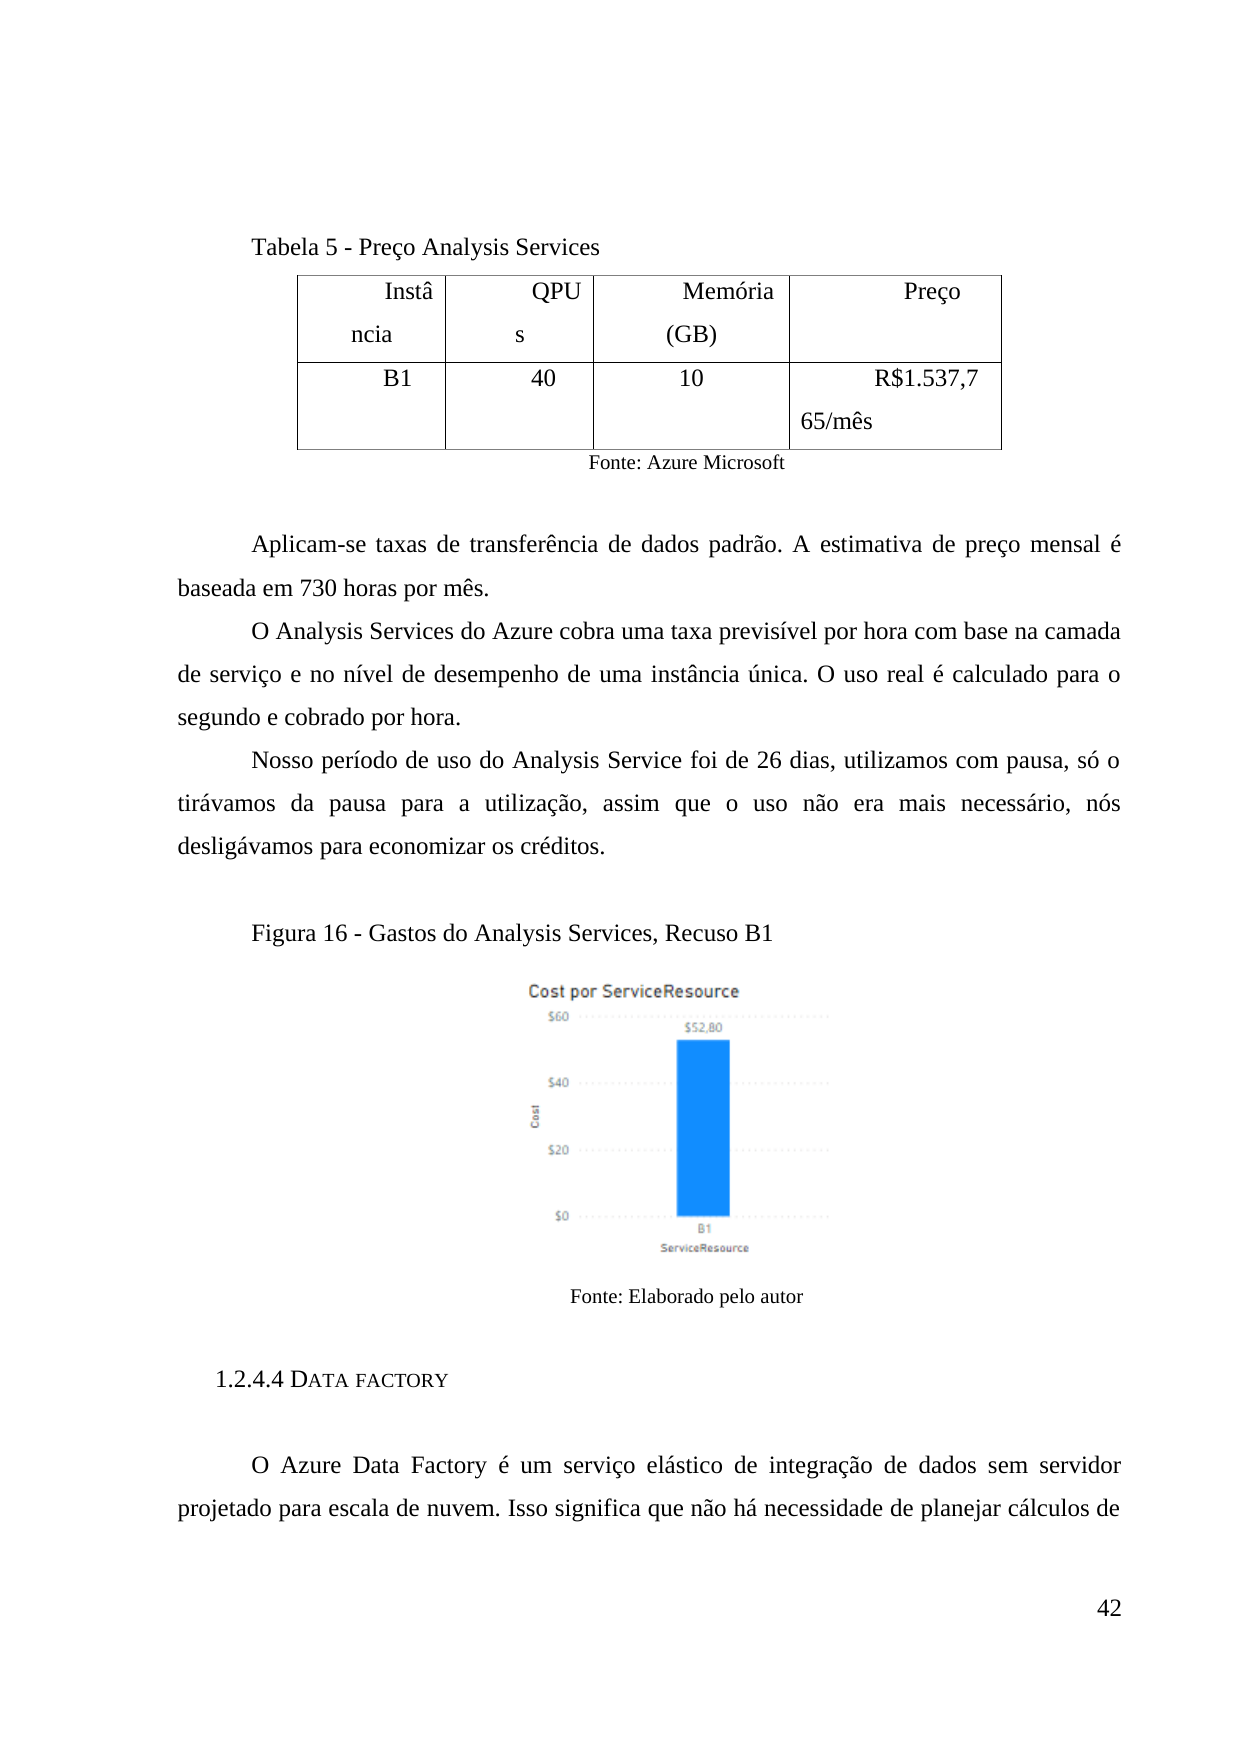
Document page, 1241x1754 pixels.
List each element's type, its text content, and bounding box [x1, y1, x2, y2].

table_header Instância [298, 276, 445, 362]
text Nosso período de uso do Analysis Service foi de 26 dias, utilizamos com pausa, só o tirávamos da pausa para a utilização, assim que o uso não era mais necessário, nós desligávamos para economizar os créditos. [177, 745, 1122, 860]
text Figura 16 - Gastos do Analysis Services, Recuso B1 [177, 918, 1122, 946]
text Tabela 5 - Preço Analysis Services [177, 232, 1122, 261]
text Aplicam-se taxas de transferência de dados padrão. A estimativa de preço mensal é baseada em 730 horas por mês. [177, 529, 1122, 601]
subtitle 1.2.4.4 Data factory [215, 1364, 1122, 1392]
table_header Memória (GB) [594, 276, 789, 362]
table_cell 10 [594, 363, 789, 449]
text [177, 1450, 1122, 1522]
table_cell R$1.537,765/mês [790, 363, 1001, 449]
picture [478, 960, 896, 1271]
table_cell B1 [298, 363, 445, 449]
table_header QPUs [446, 276, 593, 362]
table_cell 40 [446, 363, 593, 449]
text O Analysis Services do Azure cobra uma taxa previsível por hora com base na camada de serviço e no nível de desempenho de uma instância única. O uso real é calculado para o segundo e cobrado por hora. [177, 616, 1122, 731]
text Fonte: Azure Microsoft [177, 450, 1122, 474]
text Fonte: Elaborado pelo autor [177, 1284, 1122, 1308]
table_header Preço [790, 276, 1001, 362]
